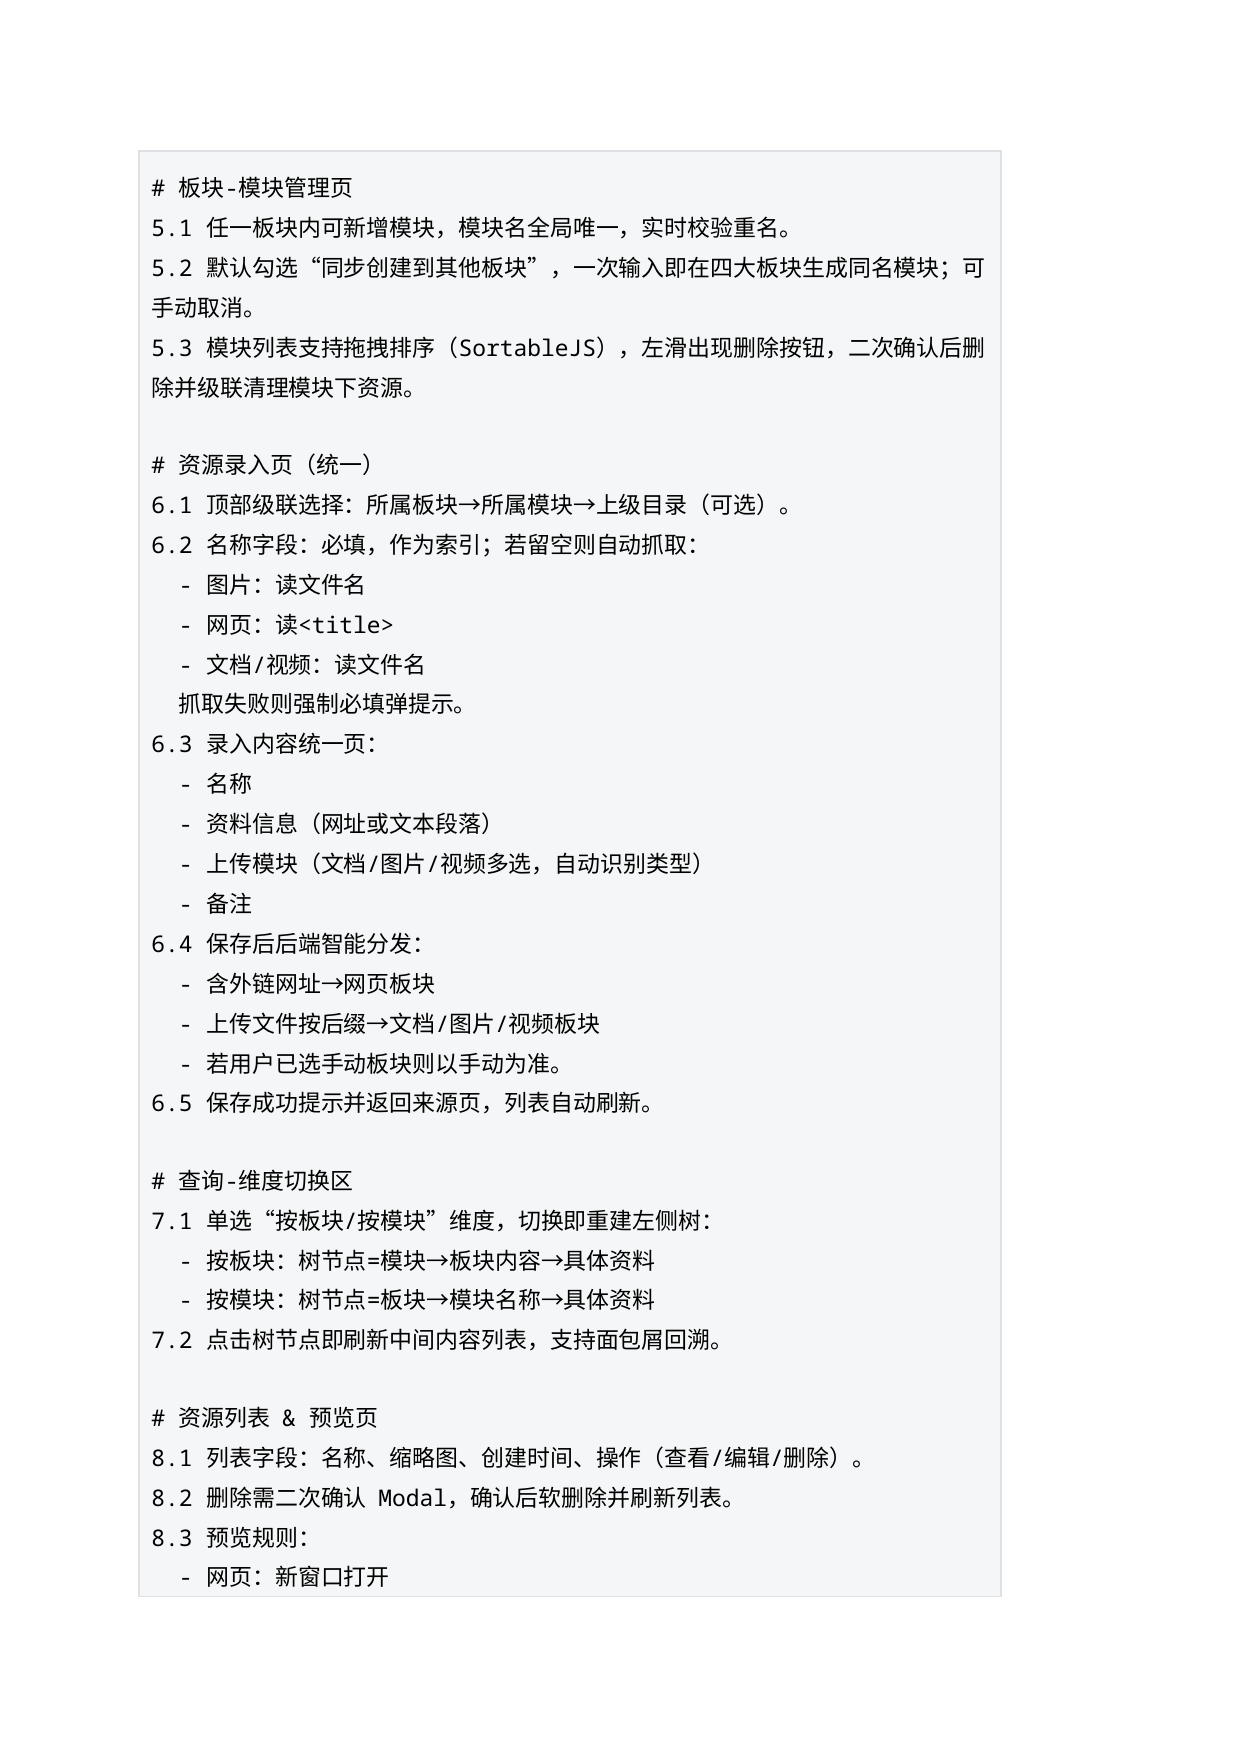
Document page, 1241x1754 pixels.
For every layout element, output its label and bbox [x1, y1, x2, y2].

table_header [140, 152, 1000, 1596]
